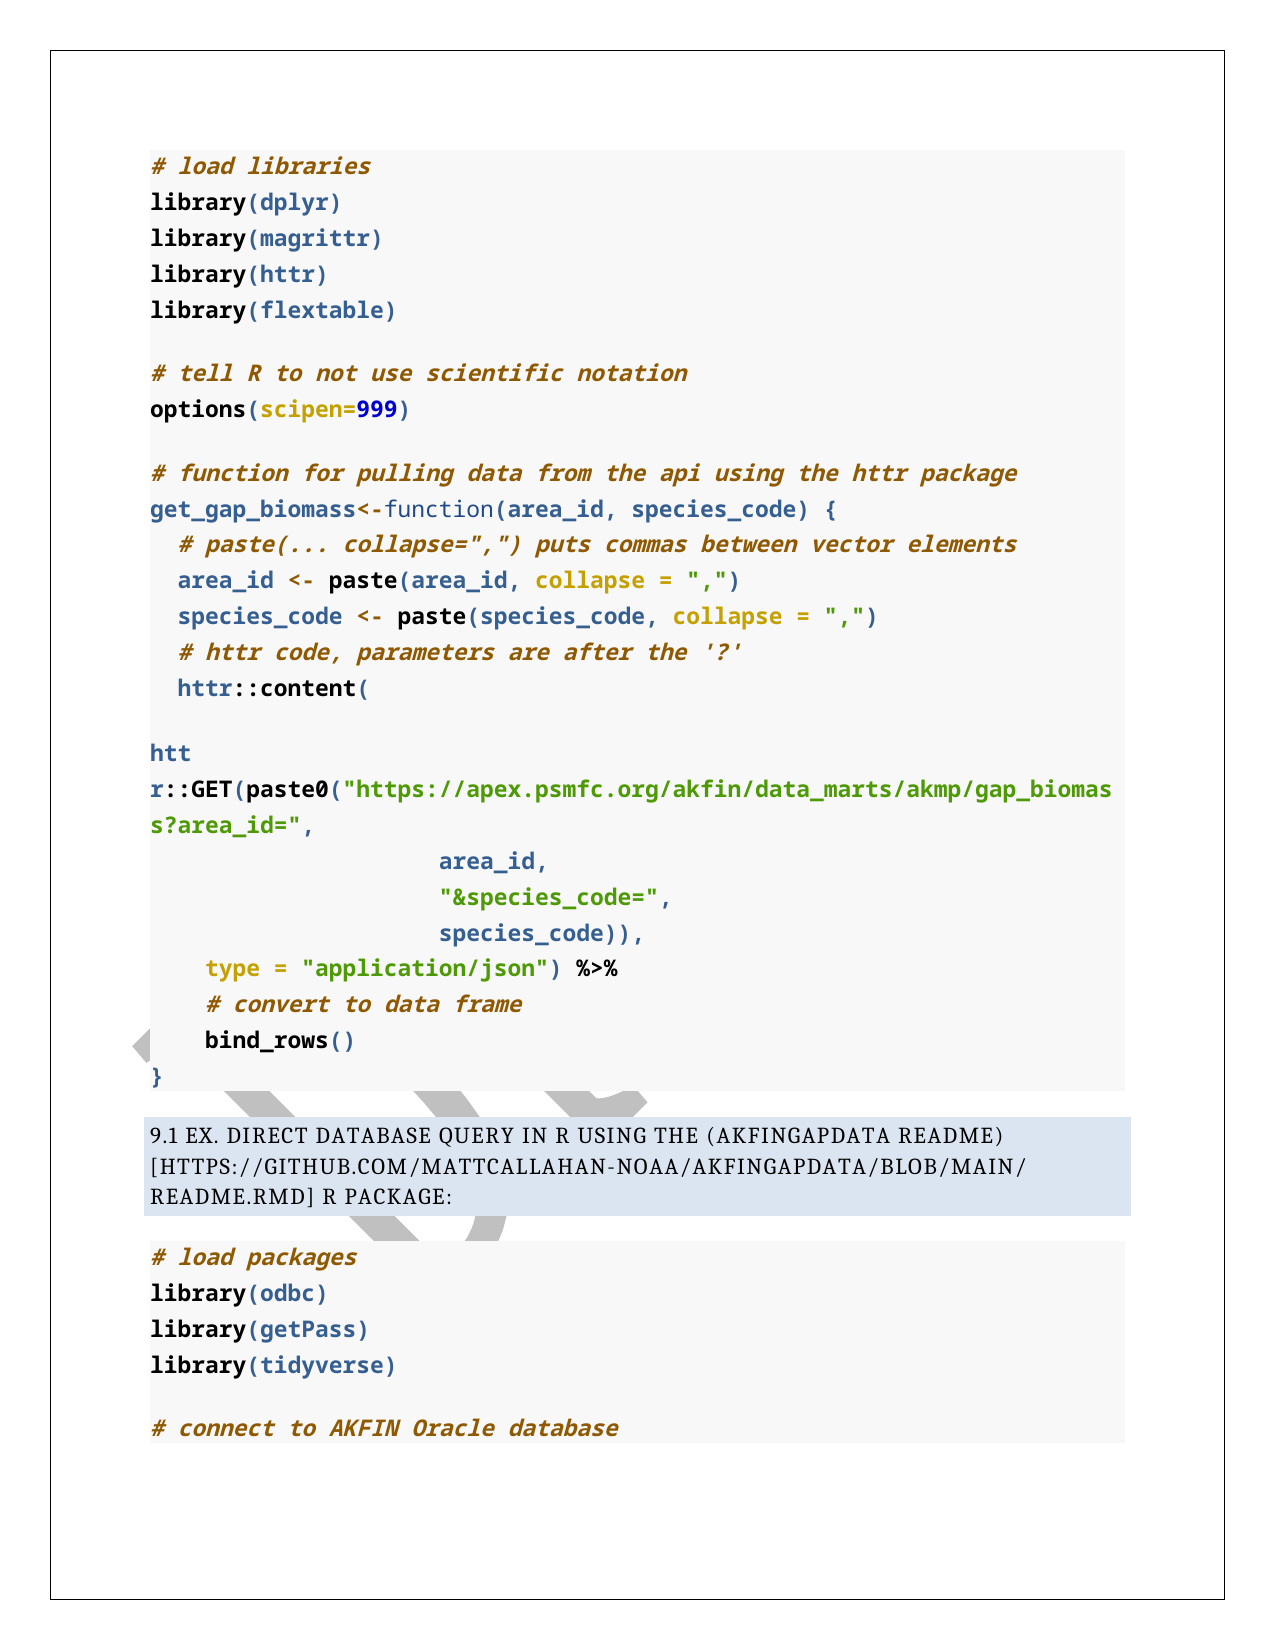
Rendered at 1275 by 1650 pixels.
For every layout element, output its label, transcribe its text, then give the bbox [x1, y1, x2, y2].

text # load libraries library(dplyr) library(magrittr) library(httr) library(flextable) # tell R to not use scientific notation options(scipen=999) # function for pulling data from the api using the httr package get_gap_biomass<-function(area_id, species_code) { # paste(... collapse=",") puts commas between vector elements area_id <- paste(area_id, collapse = ",") species_code <- paste(species_code, collapse = ",") # httr code, parameters are after the '?' httr::content( httr::GET(paste0("https://apex.psmfc.org/akfin/data_marts/akmp/gap_biomass?area_id=", area_id, "&species_code=", species_code)), type = "application/json") %>% # convert to data frame bind_rows() } [150, 150, 1125, 1091]
subtitle 9.1 Ex. Direct database query in R using the (akfingapdata readme)[https://github.com/MattCallahan-NOAA/akfingapdata/blob/main/README.Rmd] R package: [150, 1123, 1125, 1210]
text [150, 1241, 1125, 1443]
